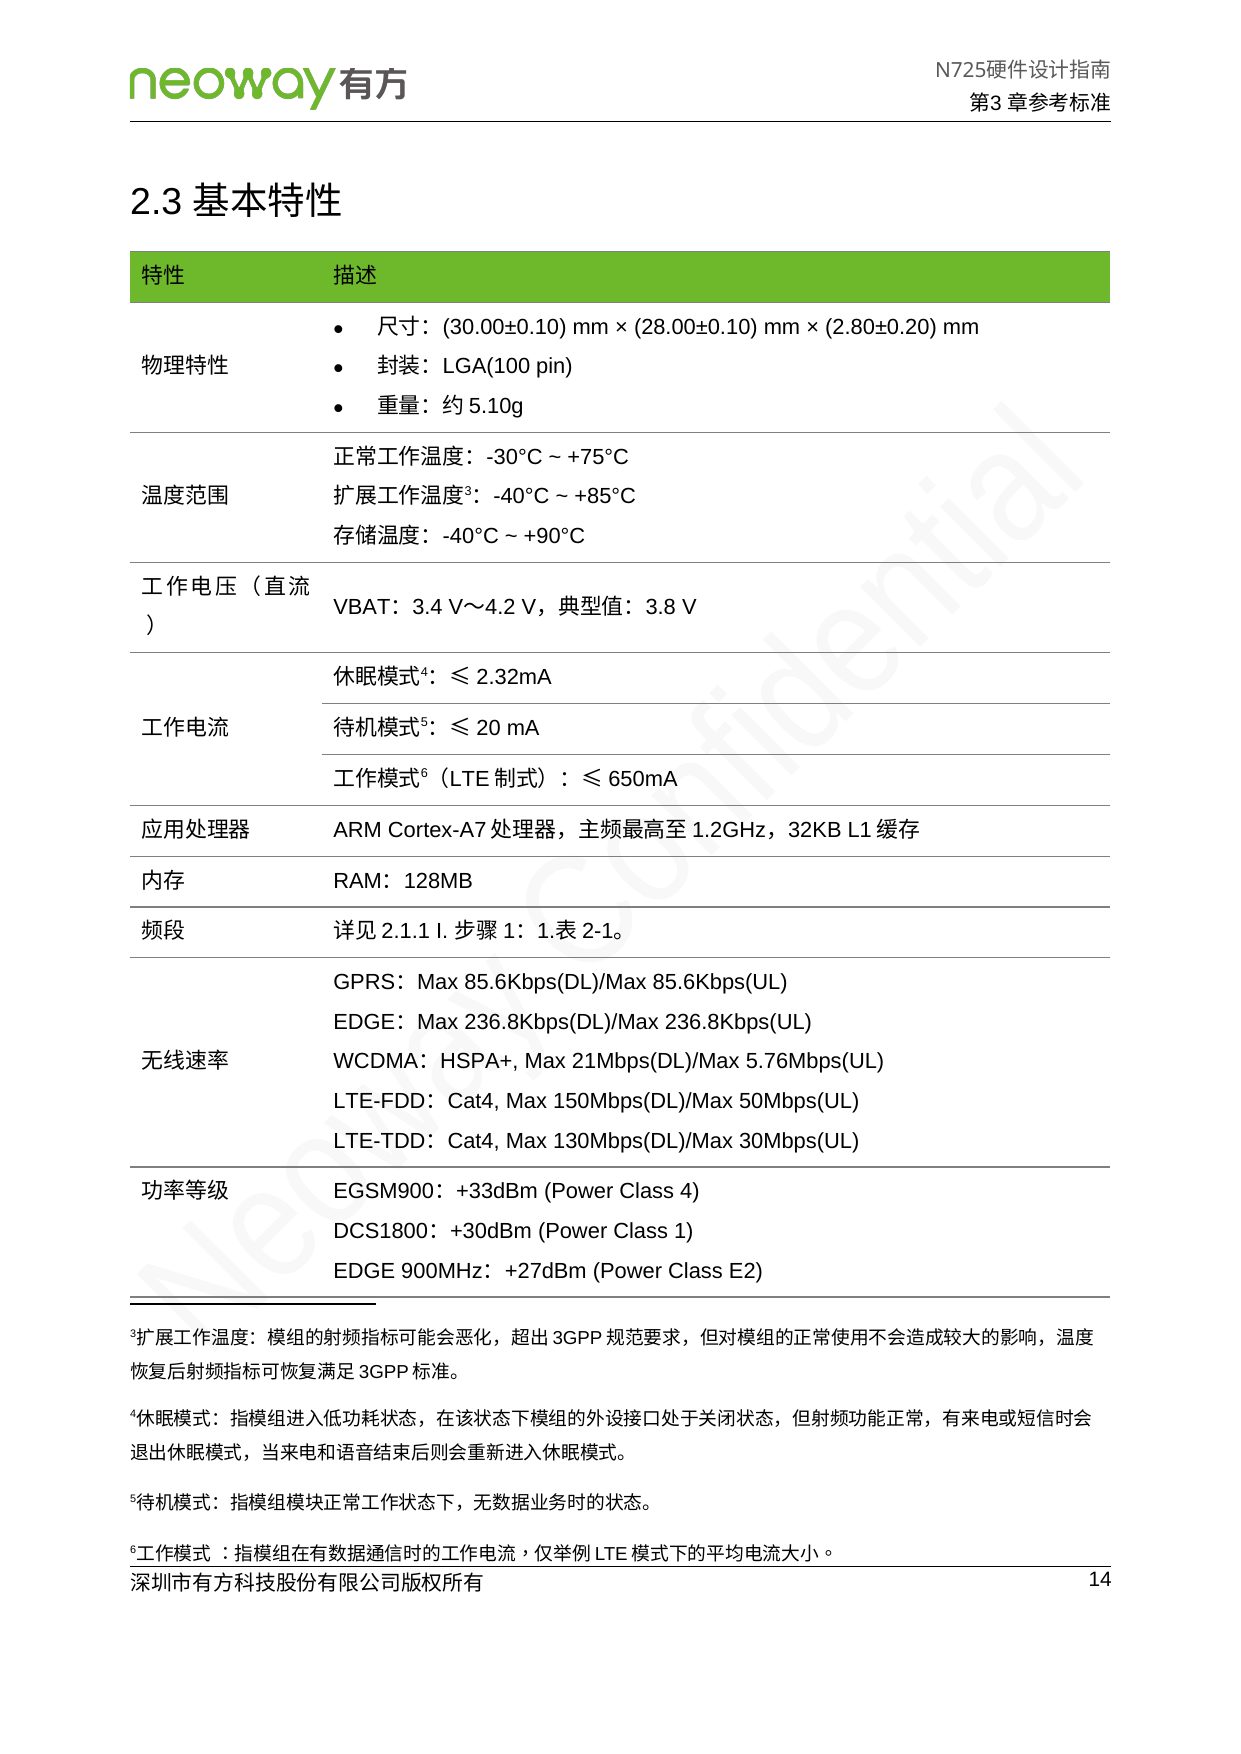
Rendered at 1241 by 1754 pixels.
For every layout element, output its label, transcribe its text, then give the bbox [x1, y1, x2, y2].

table_cell ARM Cortex-A7处理器，主频最高至1.2GHz，32KB L1缓存 [322, 806, 1110, 856]
table_cell 尺寸：(30.00±0.10) mm × (28.00±0.10) mm × (2.80±0.20) mm 封装：LGA(100 pin) 重量：约5.10g [322, 303, 1110, 432]
table_cell 应用处理器 [130, 806, 322, 856]
table_cell 内存 [130, 857, 322, 906]
subtitle 基本特性 [130, 171, 1110, 225]
table_cell 无线速率 [130, 958, 322, 1166]
table_header 特性 [130, 252, 322, 302]
picture [129, 68, 407, 110]
table_cell 休眠模式：≤ 2.32mA [322, 653, 1110, 703]
table_cell GPRS：Max 85.6Kbps(DL)/Max 85.6Kbps(UL) EDGE：Max 236.8Kbps(DL)/Max 236.8Kbps(UL) WCDMA：HSPA+, Max 21Mbps(DL)/Max 5.76Mbps(UL) LTE-FDD：Cat4, Max 150Mbps(DL)/Max 50Mbps(UL) LTE-TDD：Cat4, Max 130Mbps(DL)/Max 30Mbps(UL) [322, 958, 1110, 1166]
table_cell 温度范围 [130, 433, 322, 562]
table_cell 正常工作温度：-30°C ~ +75°C 扩展工作温度：-40°C ~ +85°C 存储温度：-40°C ~ +90°C [322, 433, 1110, 562]
table_cell VBAT：3.4 V～4.2 V，典型值：3.8 V [322, 563, 1110, 652]
table_cell 详见表 2-1。 [322, 908, 1110, 957]
table_cell 物理特性 [130, 303, 322, 432]
table_cell 待机模式：≤ 20 mA [322, 704, 1110, 754]
table_cell 功率等级 [130, 1168, 322, 1296]
table_cell RAM：128MB [322, 857, 1110, 906]
table_header 描述 [322, 252, 1110, 302]
table_cell 工作电流 [130, 653, 322, 805]
table_cell 工作模式（LTE制式）：≤ 650mA [322, 755, 1110, 805]
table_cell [322, 1168, 1110, 1296]
table_cell 频段 [130, 908, 322, 957]
table_cell 工作电压（直流 ） [130, 563, 322, 652]
